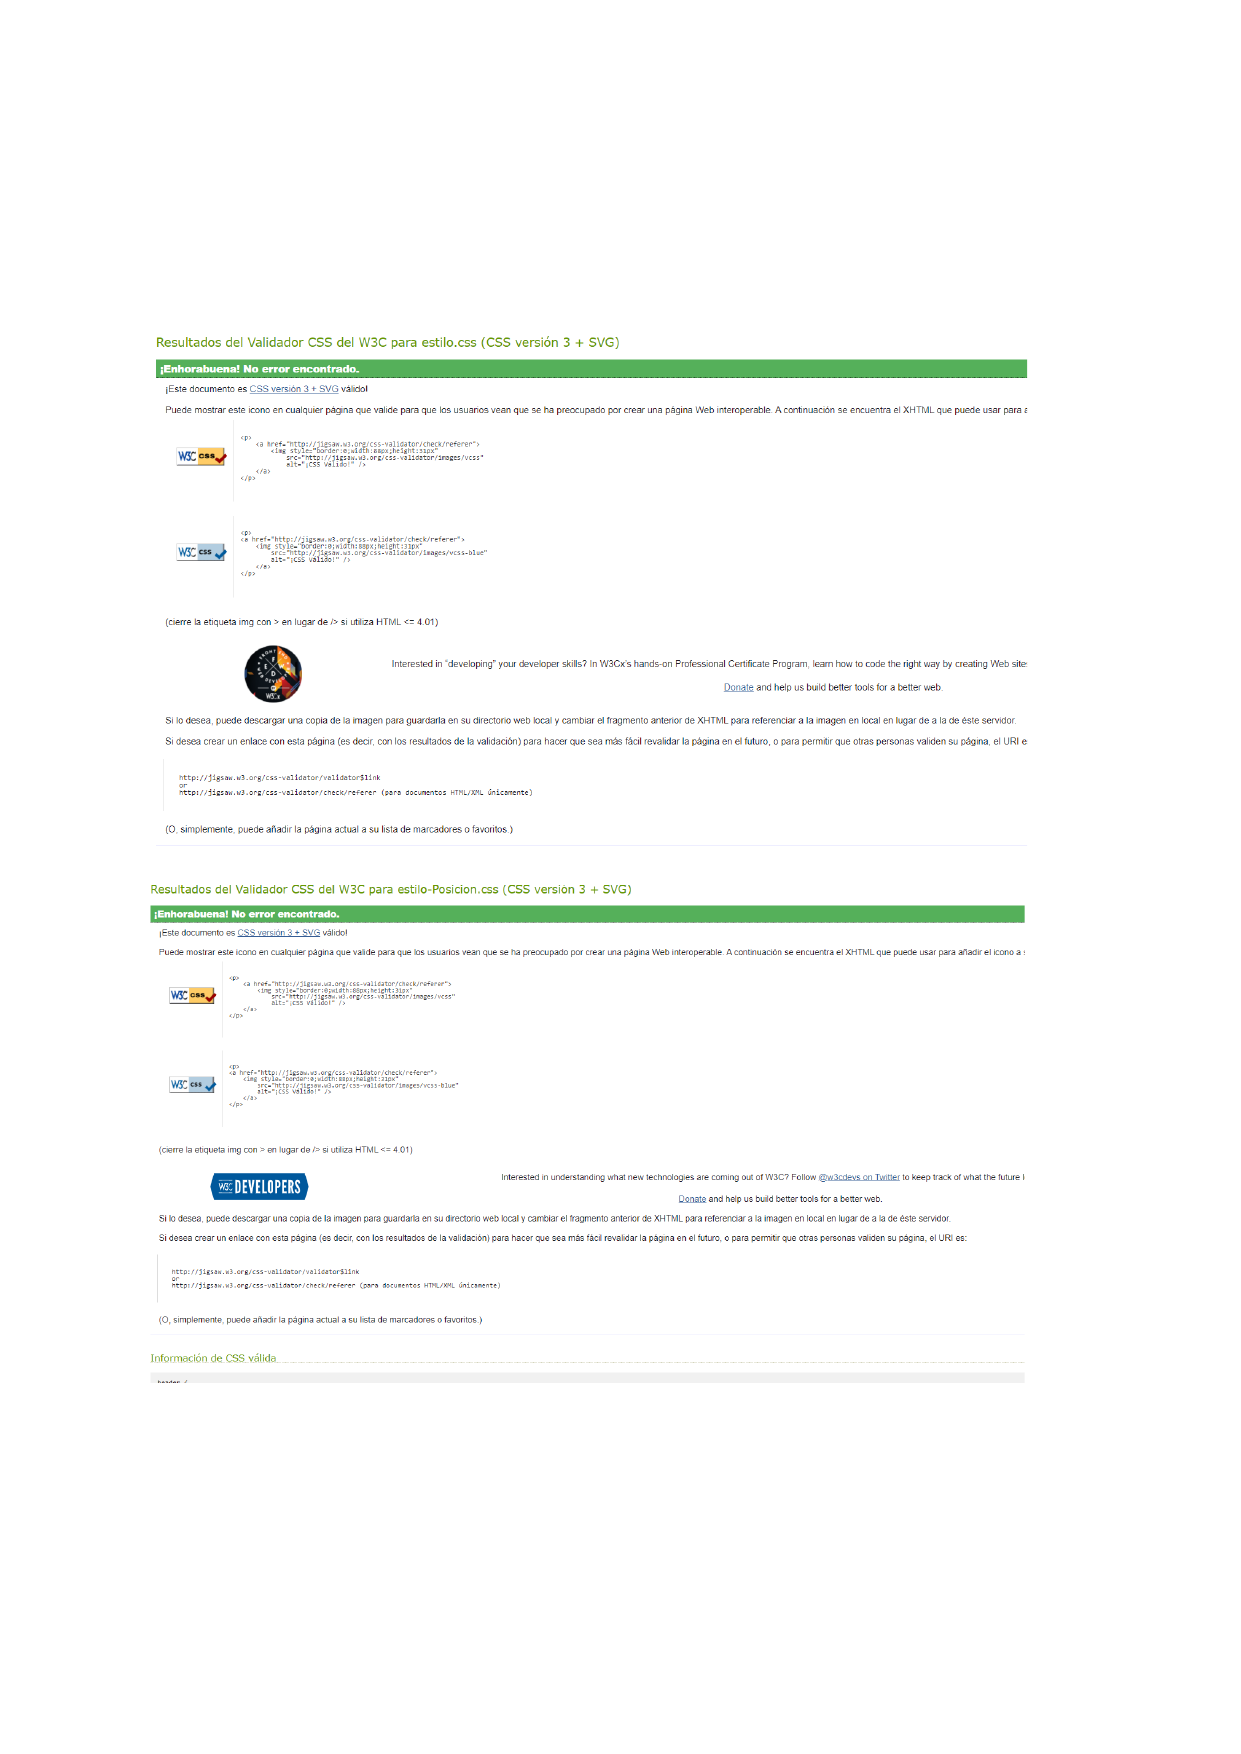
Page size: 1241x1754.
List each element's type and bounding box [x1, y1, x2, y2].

picture [138, 885, 1025, 1383]
picture [141, 320, 1028, 848]
